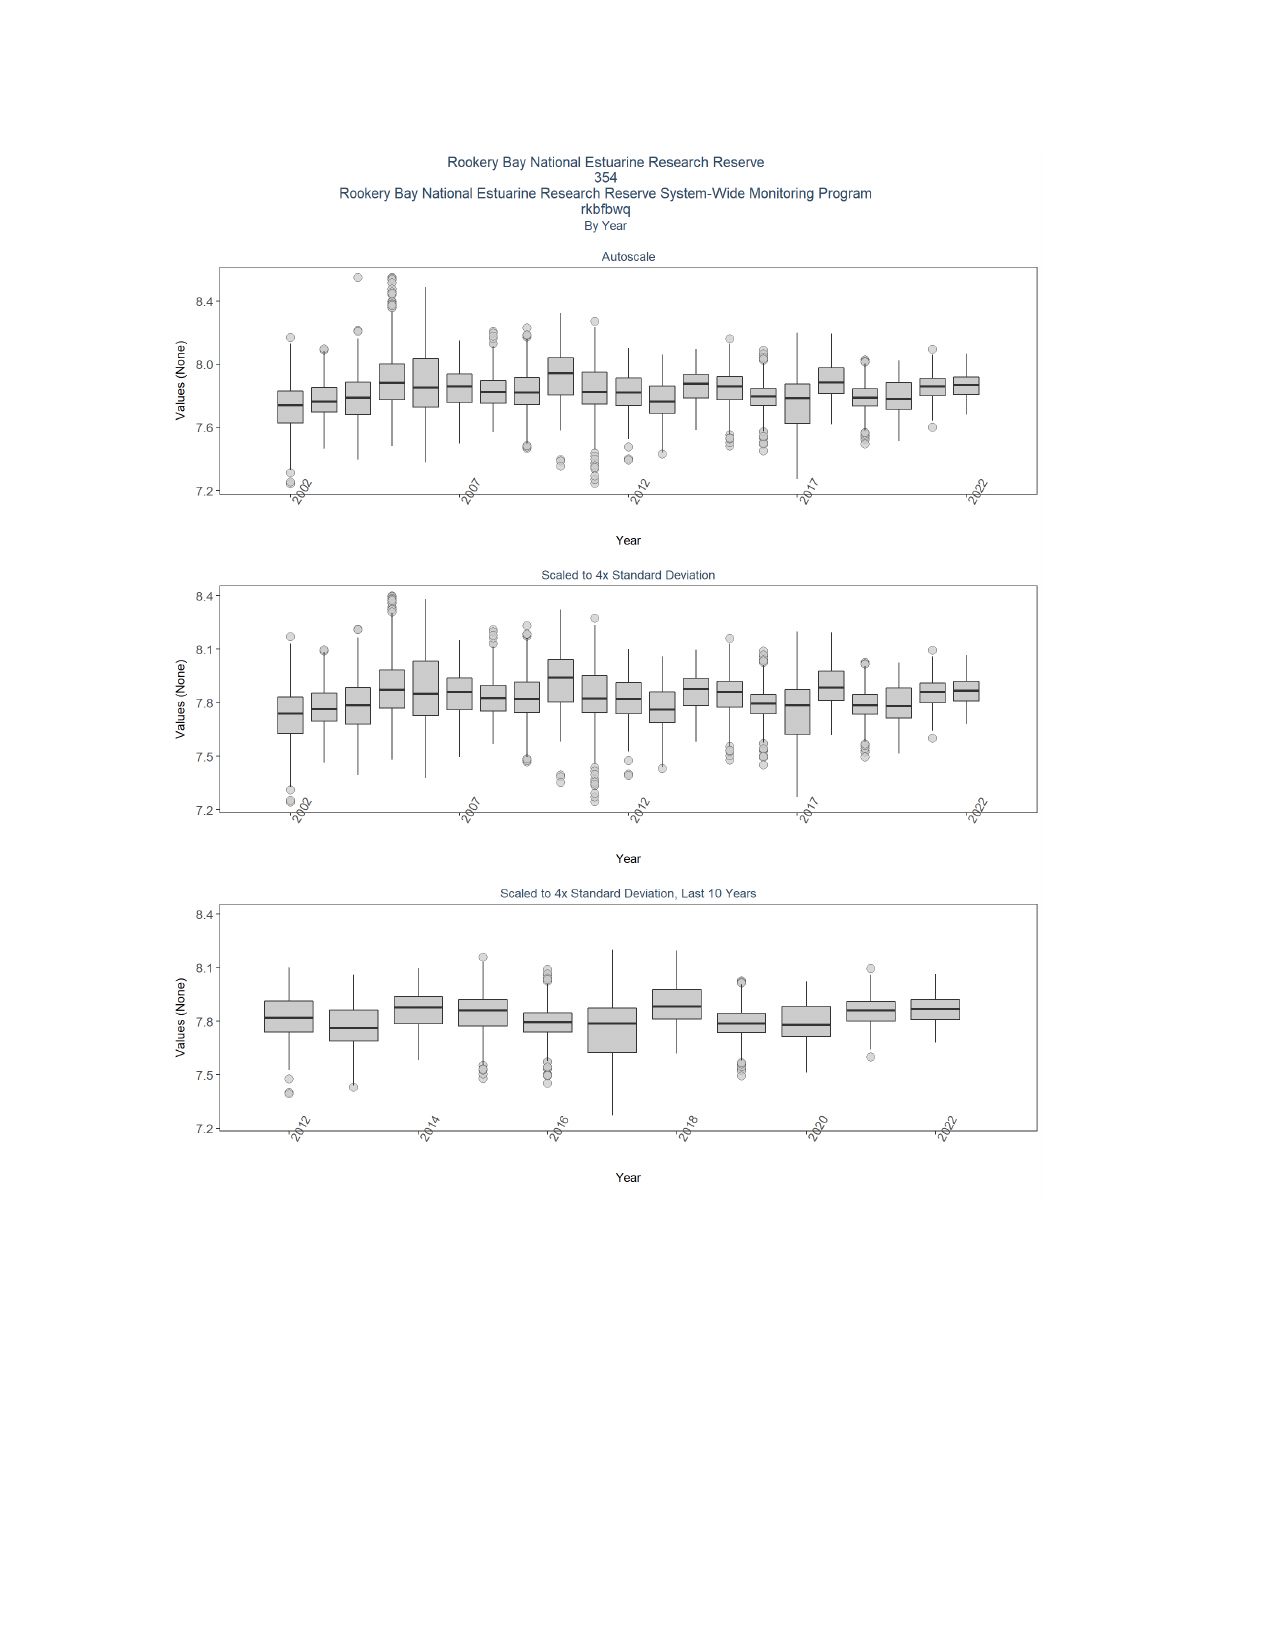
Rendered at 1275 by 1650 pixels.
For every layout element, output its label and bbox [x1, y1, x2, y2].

picture [168, 150, 1044, 1200]
